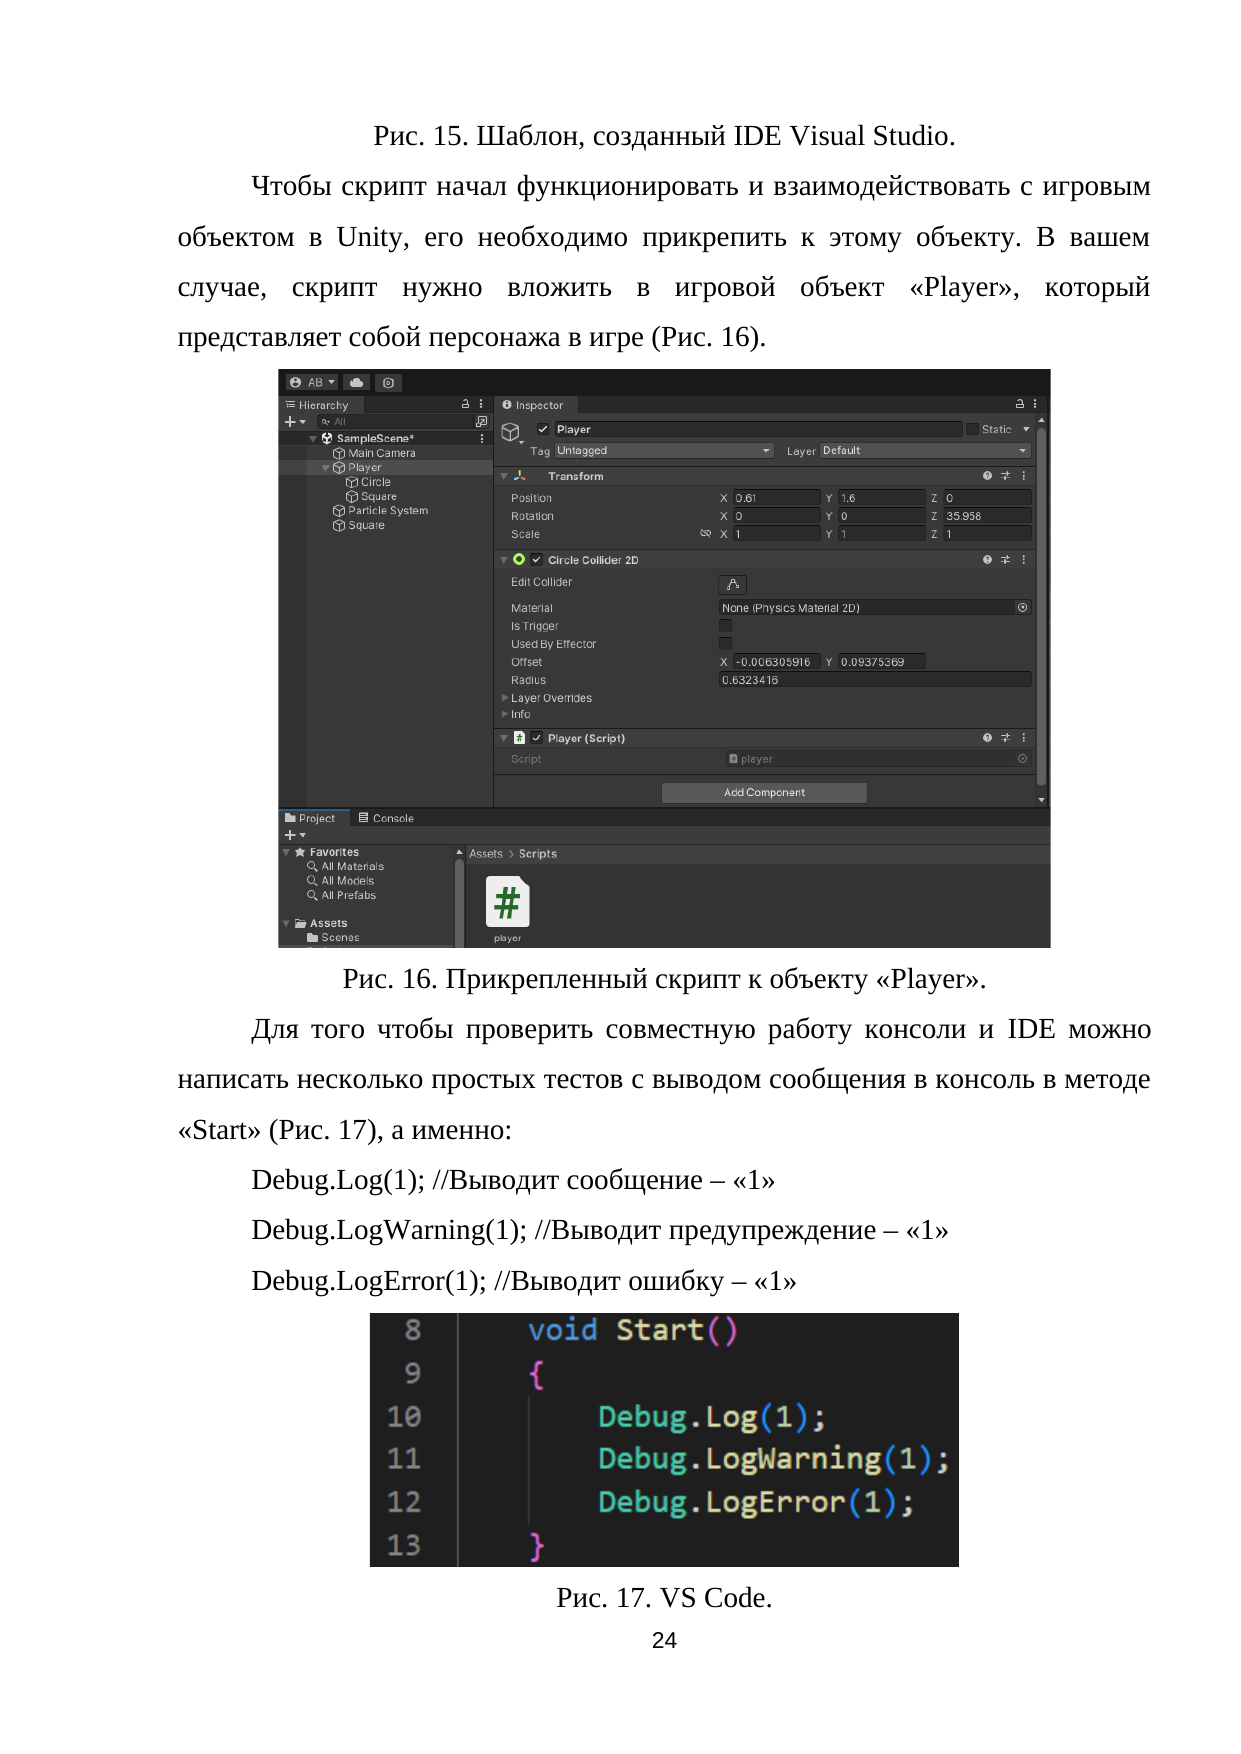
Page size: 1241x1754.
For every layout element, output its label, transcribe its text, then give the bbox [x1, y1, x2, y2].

text Debug.LogWarning(1); //Выводит предупреждение – «1» [177, 1212, 1152, 1246]
text Рис. 16. Прикрепленный скрипт к объекту «Player». [177, 961, 1152, 994]
text Рис. 17. VS Code. [177, 1580, 1152, 1613]
text Рис. 15. Шаблон, созданный IDE Visual Studio. [177, 118, 1152, 152]
text Для того чтобы проверить совместную работу консоли и IDE можно написать несколько простых тестов с выводом сообщения в консоль в методе «Start» (Рис. 17), а именно: [177, 1011, 1152, 1145]
text Чтобы скрипт начал функционировать и взаимодействовать с игровым объектом в Unity, его необходимо прикрепить к этому объекту. В вашем случае, скрипт нужно вложить в игровой объект «Player», который представляет собой персонажа в игре (Рис. 16). [177, 168, 1152, 353]
text Debug.LogError(1); //Выводит ошибку – «1» [177, 1263, 1152, 1296]
text Debug.Log(1); //Выводит сообщение – «1» [177, 1162, 1152, 1196]
picture [278, 369, 1051, 948]
picture [369, 1313, 959, 1567]
